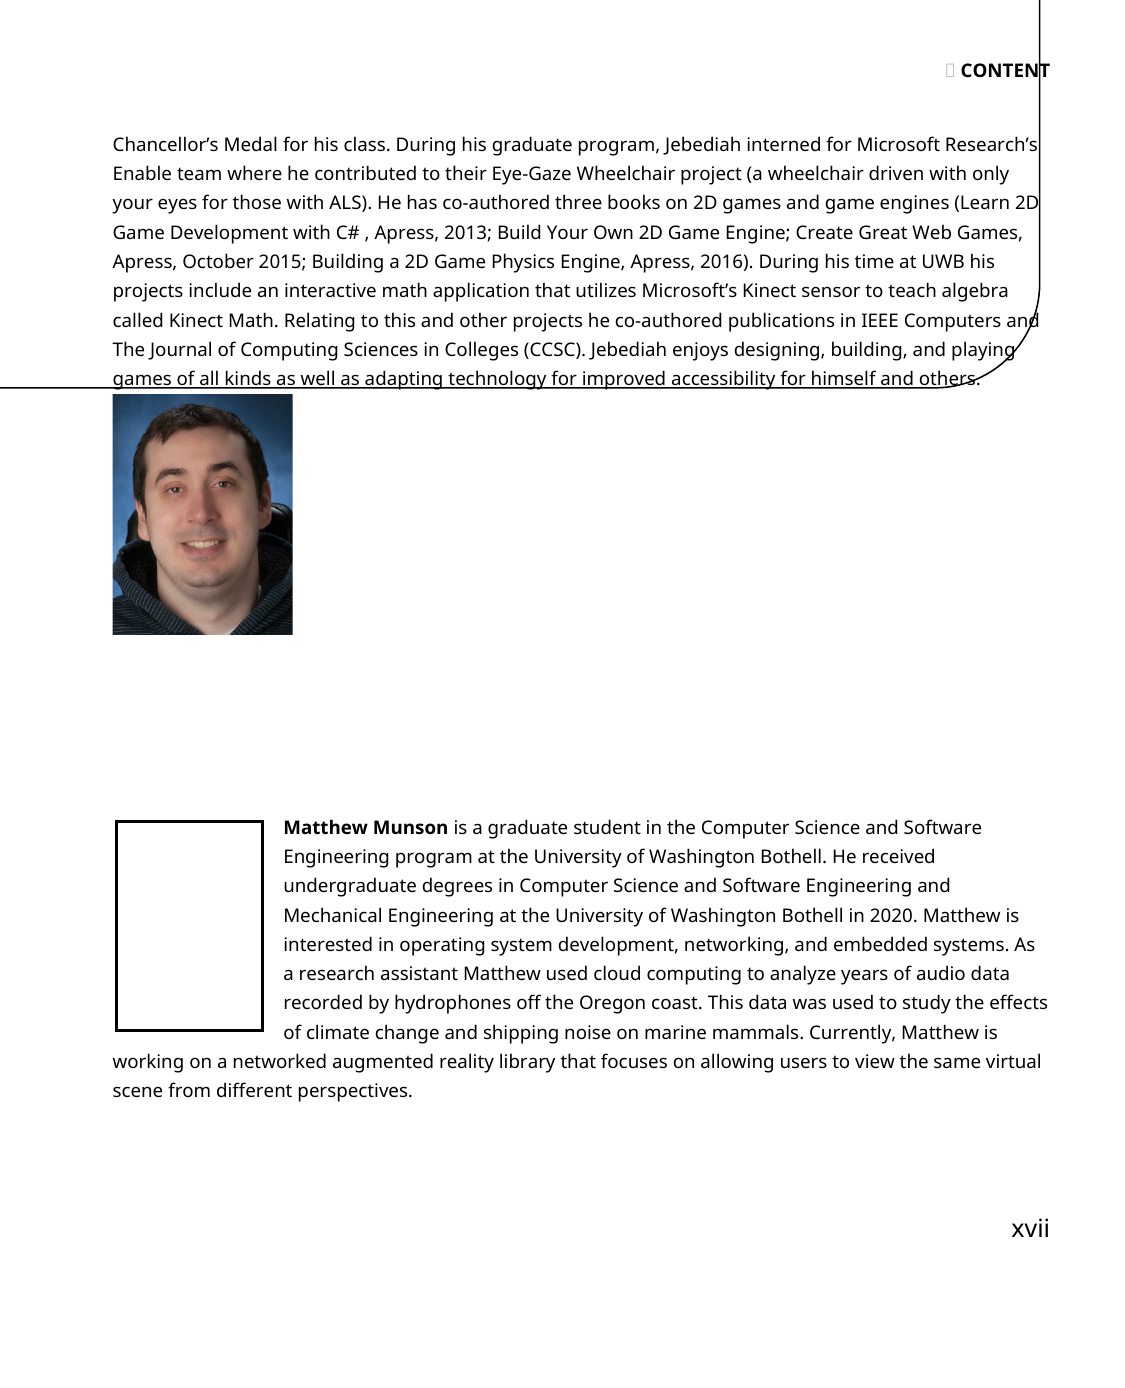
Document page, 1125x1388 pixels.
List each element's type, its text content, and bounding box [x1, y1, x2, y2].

picture [112, 394, 293, 635]
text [112, 131, 1050, 391]
text Matthew Munson is a graduate student in the Computer Science and Software Engineering program at the University of Washington Bothell. He received undergraduate degrees in Computer Science and Software Engineering and Mechanical Engineering at the University of Washington Bothell in 2020. Matthew is interested in operating system development, networking, and embedded systems. As a research assistant Matthew used cloud computing to analyze years of audio data recorded by hydrophones off the Oregon coast. This data was used to study the effects of climate change and shipping noise on marine mammals. Currently, Matthew is working on a networked augmented reality library that focuses on allowing users to view the same virtual scene from different perspectives. [112, 814, 1050, 1103]
